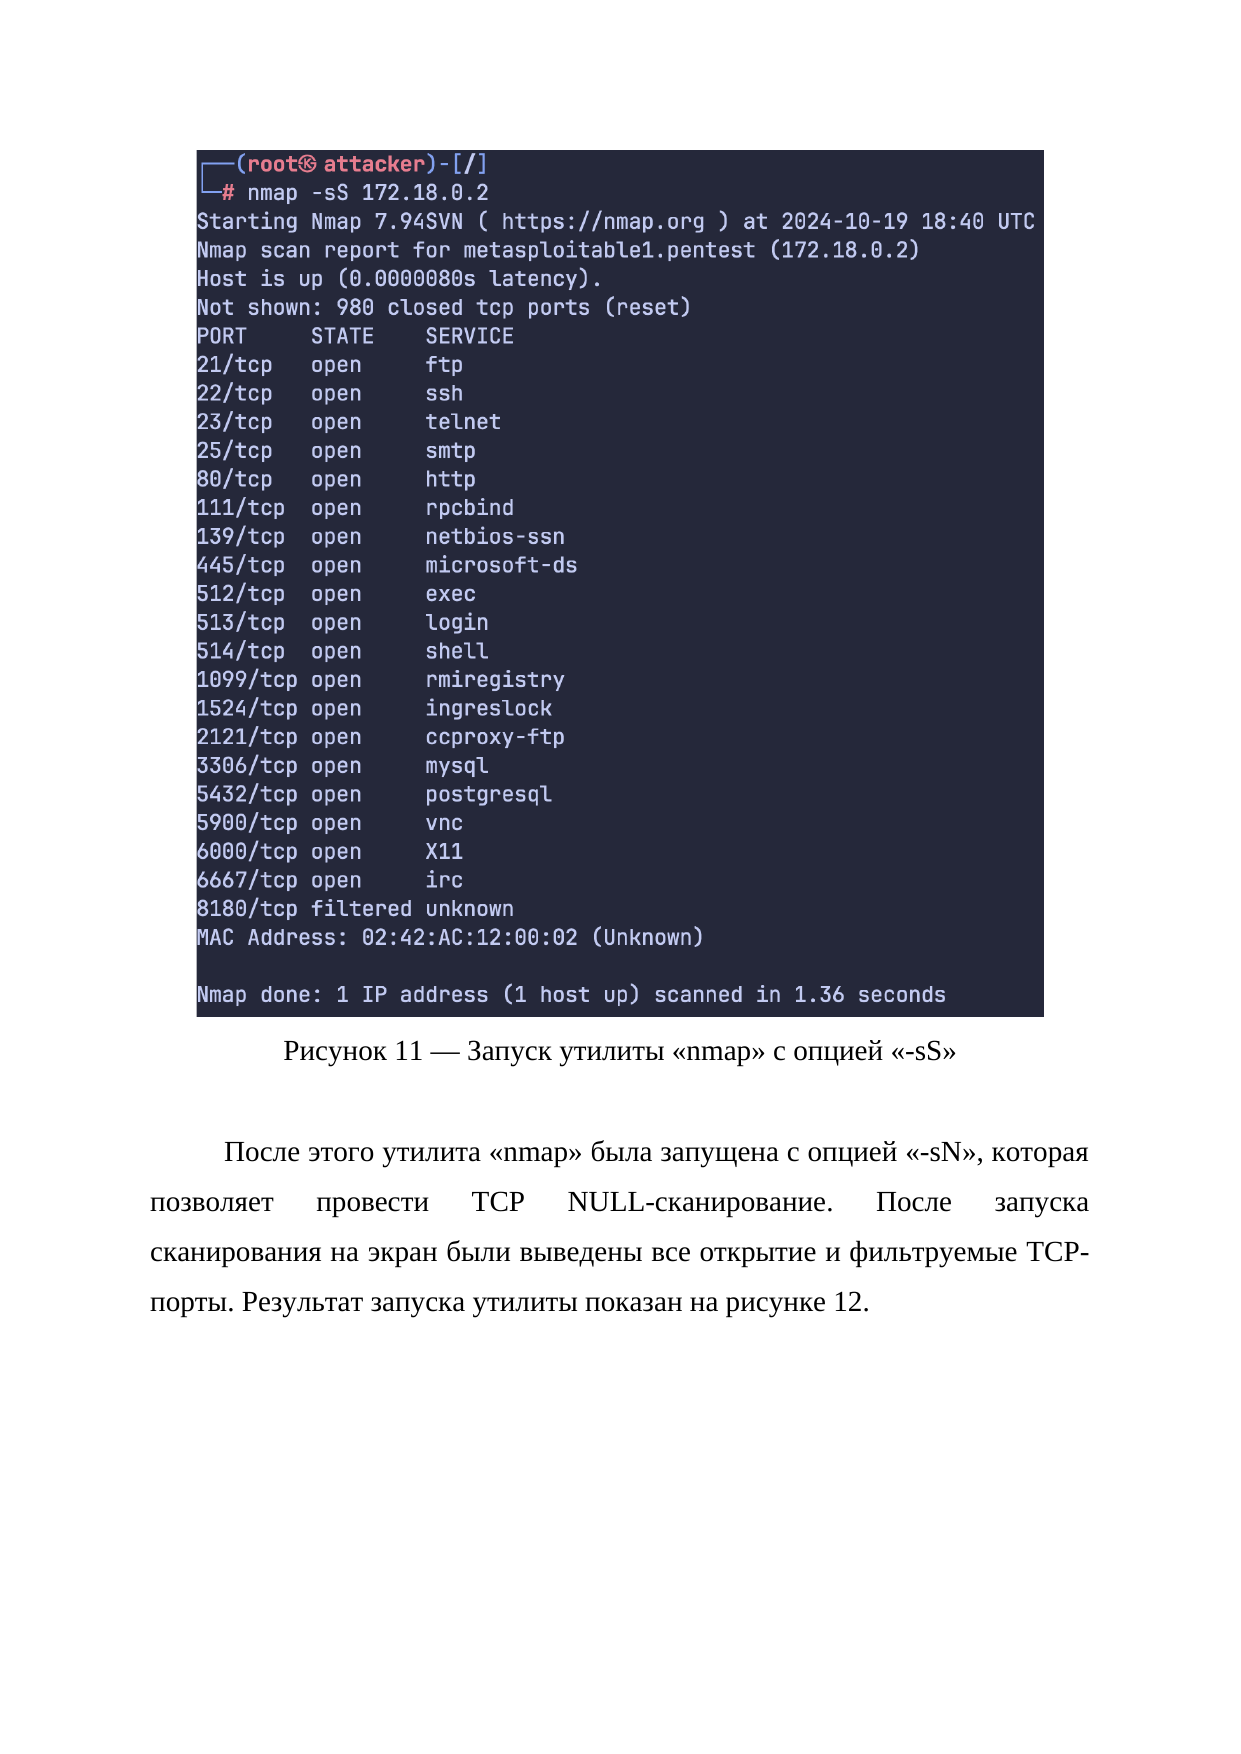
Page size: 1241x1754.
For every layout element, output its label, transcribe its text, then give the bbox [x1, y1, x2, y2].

picture [196, 150, 1044, 1017]
text Рисунок 11 — Запуск утилиты «nmap» с опцией «-sS» [150, 1033, 1090, 1067]
text После этого утилита «nmap» была запущена с опцией «-sN», которая позволяет провести TCP NULL-сканирование. После запуска сканирования на экран были выведены все открытие и фильтруемые TCP-порты. Результат запуска утилиты показан на рисунке 12. [150, 1134, 1090, 1318]
